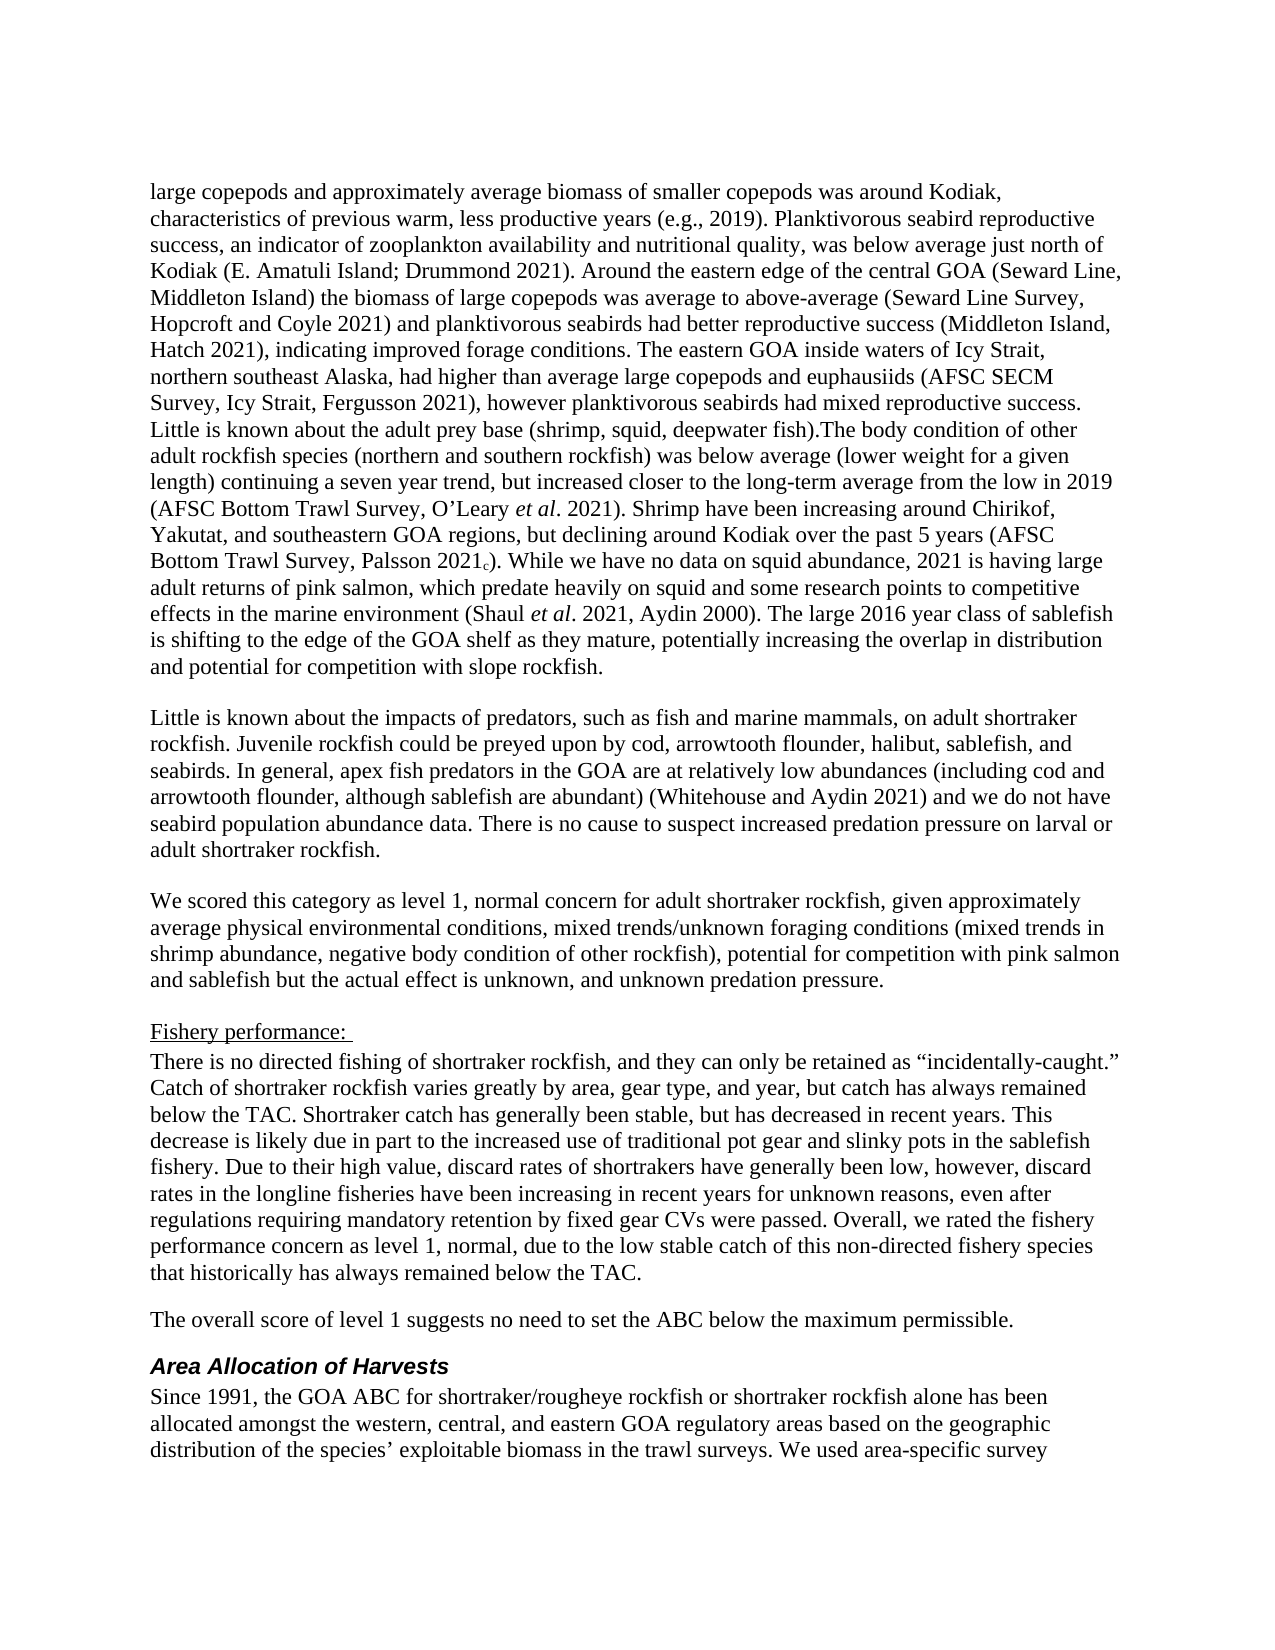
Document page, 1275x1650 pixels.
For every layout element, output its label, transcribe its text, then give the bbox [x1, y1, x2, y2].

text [150, 178, 1125, 679]
text There is no directed fishing of shortraker rockfish, and they can only be retained as “incidentally-caught.” Catch of shortraker rockfish varies greatly by area, gear type, and year, but catch has always remained below the TAC. Shortraker catch has generally been stable, but has decreased in recent years. This decrease is likely due in part to the increased use of traditional pot gear and slinky pots in the sablefish fishery. Due to their high value, discard rates of shortrakers have generally been low, however, discard rates in the longline fisheries have been increasing in recent years for unknown reasons, even after regulations requiring mandatory retention by fixed gear CVs were passed. Overall, we rated the fishery performance concern as level 1, normal, due to the low stable catch of this non-directed fishery species that historically has always remained below the TAC. [150, 1048, 1125, 1285]
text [150, 1383, 1125, 1462]
text We scored this category as level 1, normal concern for adult shortraker rockfish, given approximately average physical environmental conditions, mixed trends/unknown foraging conditions (mixed trends in shrimp abundance, negative body condition of other rockfish), potential for competition with pink salmon and sablefish but the actual effect is unknown, and unknown predation pressure. [150, 887, 1125, 993]
text Little is known about the impacts of predators, such as fish and marine mammals, on adult shortraker rockfish. Juvenile rockfish could be preyed upon by cod, arrowtooth flounder, halibut, sablefish, and seabirds. In general, apex fish predators in the GOA are at relatively low abundances (including cod and arrowtooth flounder, although sablefish are abundant) (Whitehouse and Aydin 2021) and we do not have seabird population abundance data. There is no cause to suspect increased predation pressure on larval or adult shortraker rockfish. [150, 704, 1125, 862]
subtitle Fishery performance: [150, 1018, 1125, 1044]
text The overall score of level 1 suggests no need to set the ABC below the maximum permissible. [150, 1306, 1125, 1332]
subtitle Area Allocation of Harvests [150, 1353, 1125, 1379]
